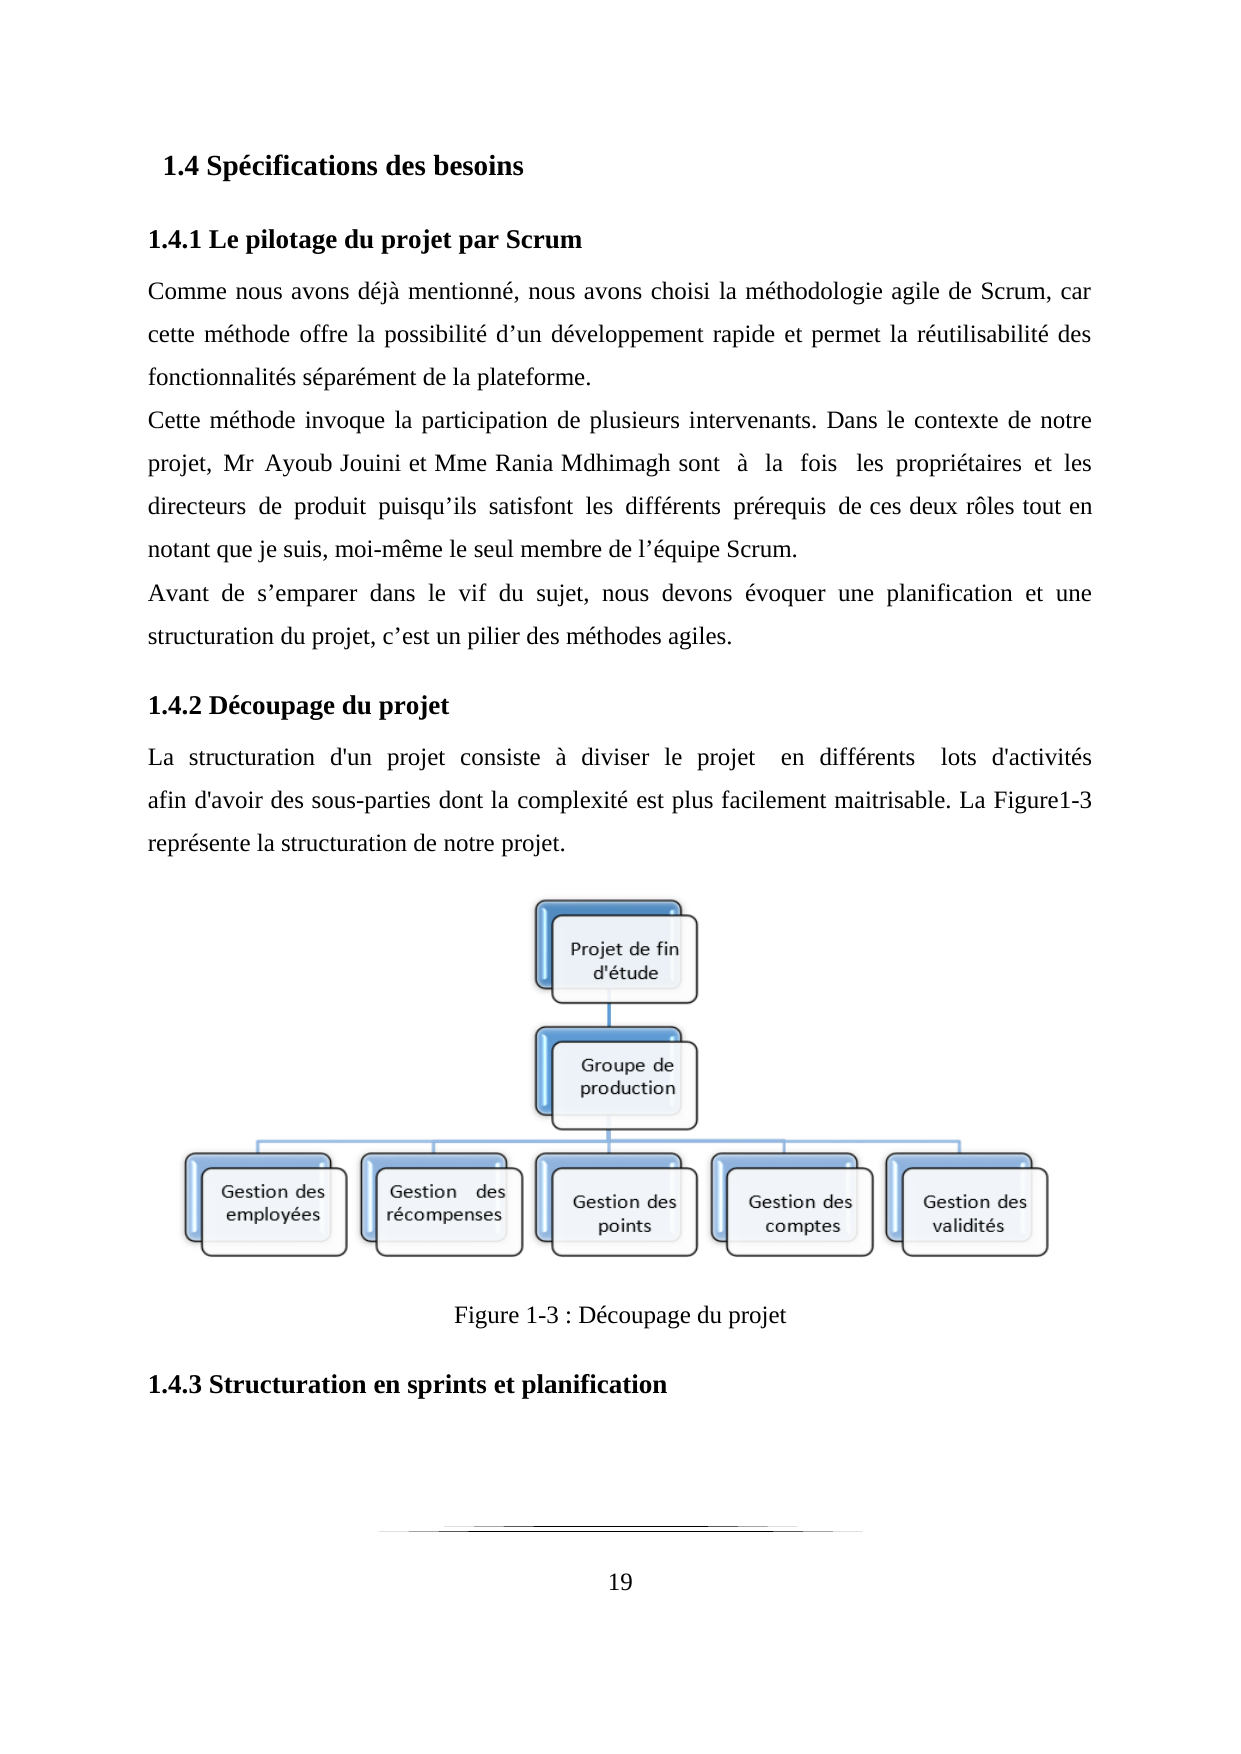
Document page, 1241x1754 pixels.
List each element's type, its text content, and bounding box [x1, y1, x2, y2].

text Cette méthode invoque la participation de plusieurs intervenants. Dans le contexte de notre projet, Mr Ayoub Jouini et Mme Rania Mdhimagh sont à la fois les propriétaires et les directeurs de produit puisqu’ils satisfont les différents prérequis de ces deux rôles tout en notant que je suis, moi-même le seul membre de l’équipe Scrum. [148, 405, 1093, 563]
subtitle Spécifications des besoins [162, 148, 1093, 181]
subtitle Découpage du projet [148, 689, 1093, 720]
text Figure 1-3 : Découpage du projet [148, 1300, 1093, 1328]
subtitle Le pilotage du projet par Scrum [148, 223, 1093, 254]
picture [147, 871, 1093, 1273]
text Avant de s’emparer dans le vif du sujet, nous devons évoquer une planification et une structuration du projet, c’est un pilier des méthodes agiles. [148, 578, 1093, 649]
text Comme nous avons déjà mentionné, nous avons choisi la méthodologie agile de Scrum, car cette méthode offre la possibilité d’un développement rapide et permet la réutilisabilité des fonctionnalités séparément de la plateforme. [148, 276, 1093, 391]
subtitle Structuration en sprints et planification [148, 1368, 1093, 1399]
text La structuration d'un projet consiste à diviser le projet en différents lots d'activités afin d'avoir des sous-parties dont la complexité est plus facilement maitrisable. La Figure1-3 représente la structuration de notre projet. [148, 742, 1093, 857]
